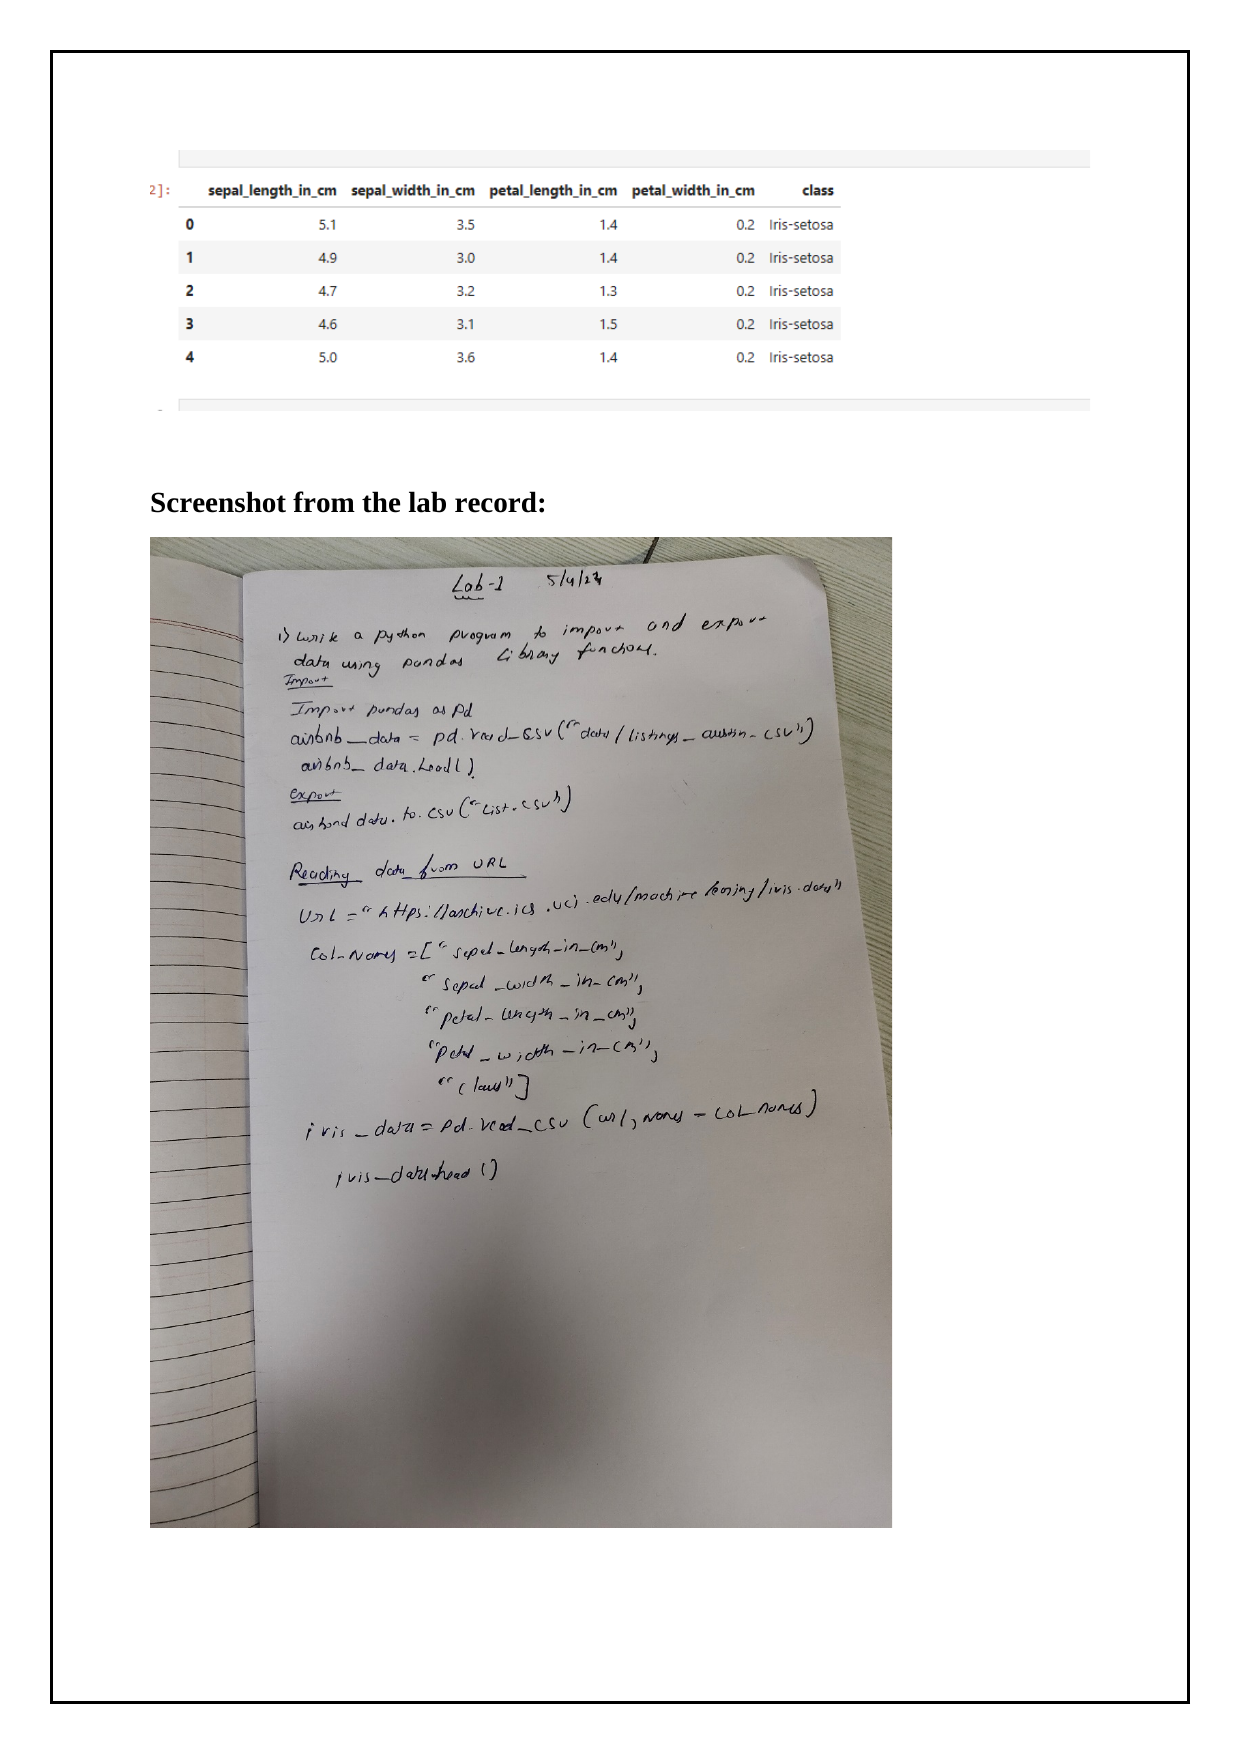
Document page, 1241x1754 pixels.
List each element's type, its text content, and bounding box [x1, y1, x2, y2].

picture [150, 537, 893, 1528]
picture [150, 150, 1091, 411]
text Screenshot from the lab record: [150, 485, 1090, 518]
